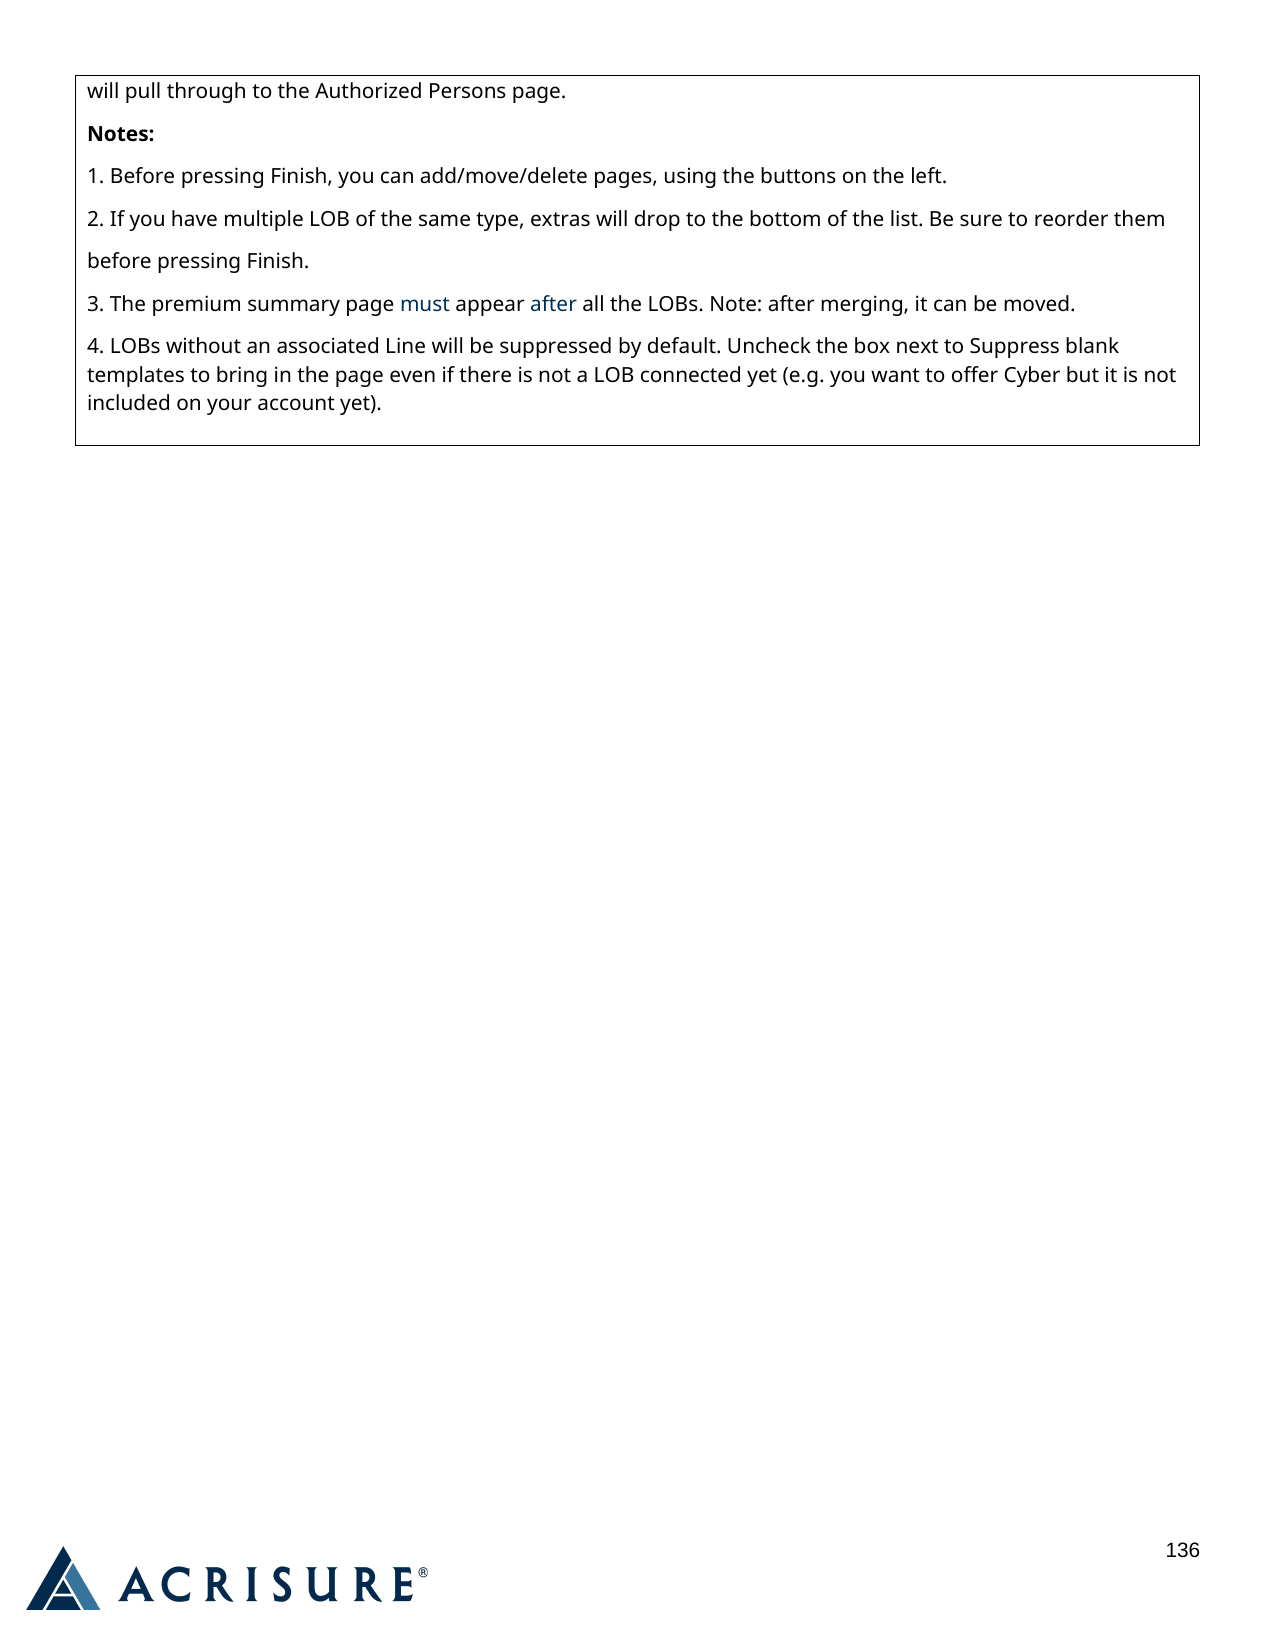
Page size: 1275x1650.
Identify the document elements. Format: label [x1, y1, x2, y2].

table_header [76, 76, 1199, 445]
picture [26, 1546, 428, 1610]
